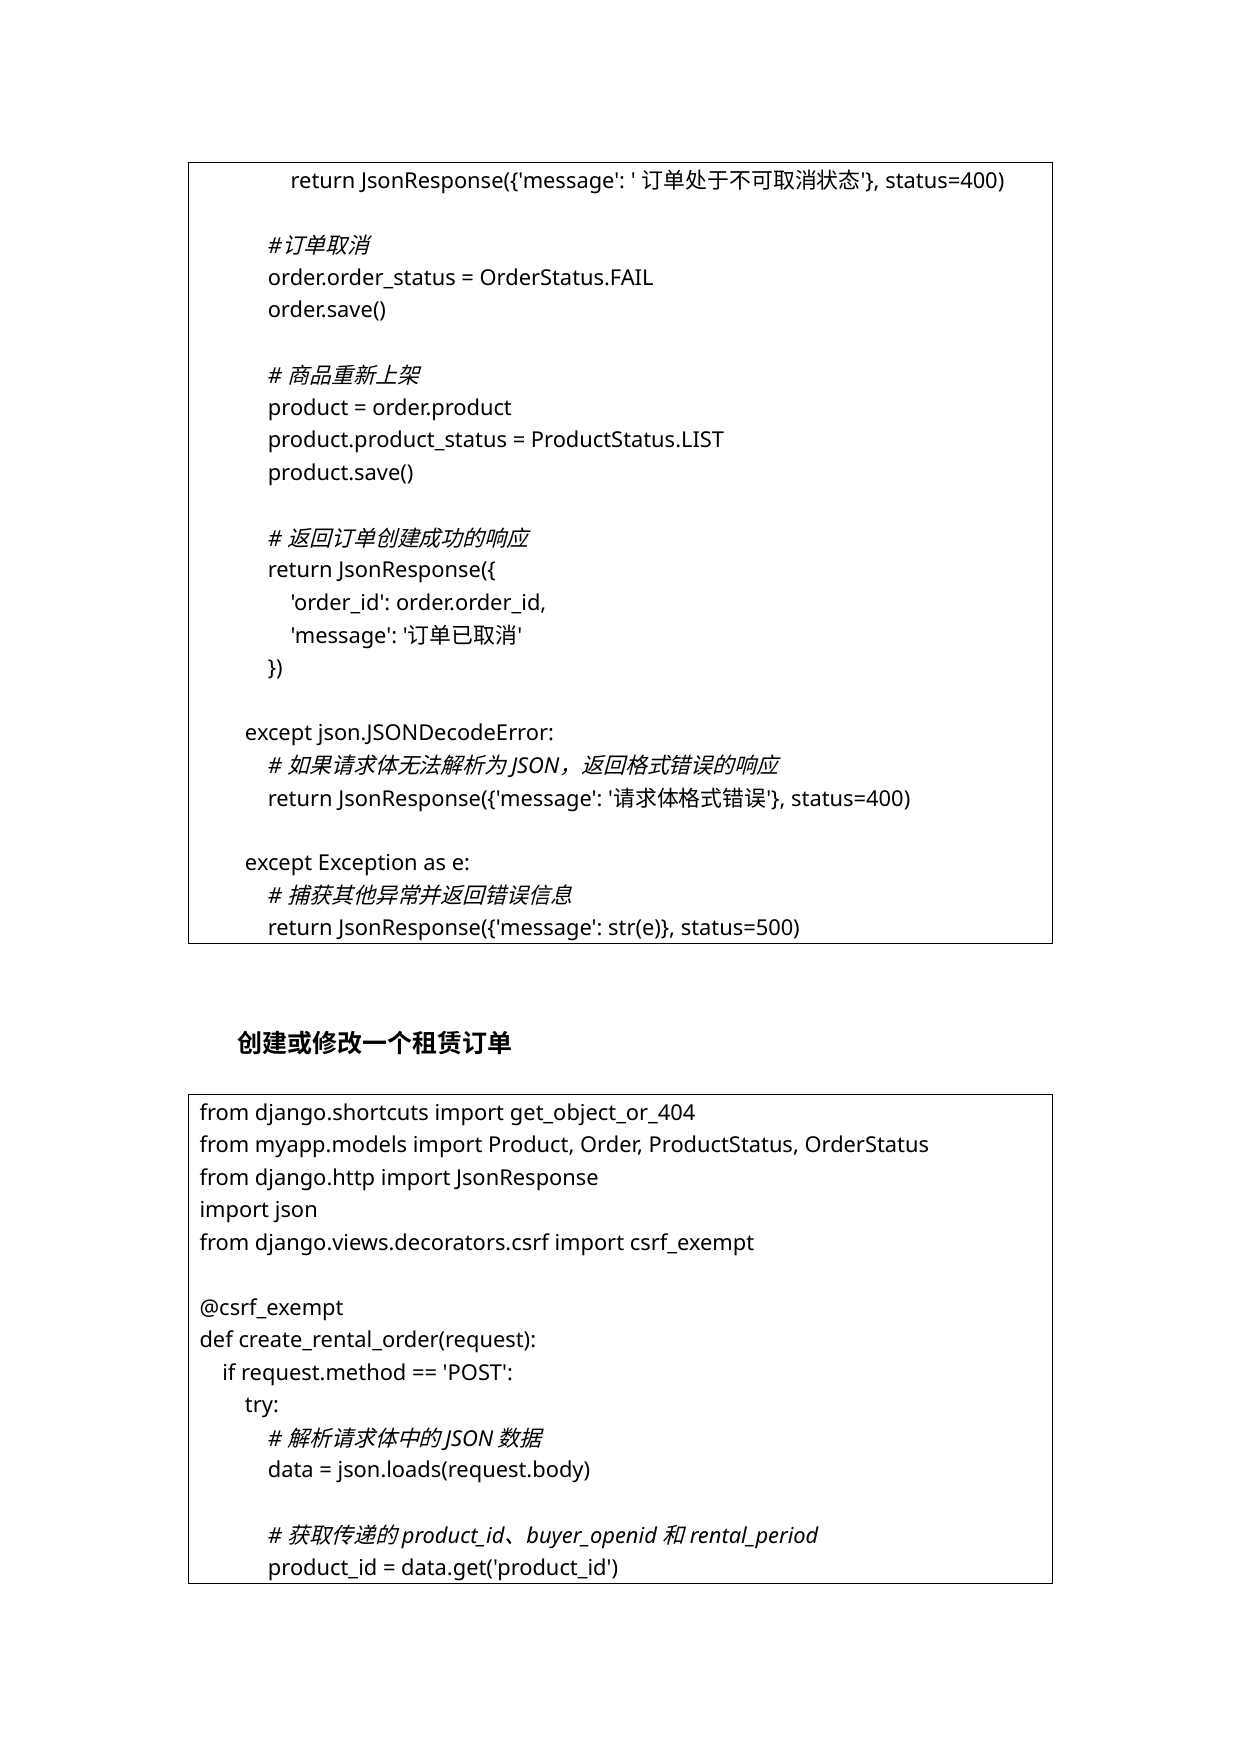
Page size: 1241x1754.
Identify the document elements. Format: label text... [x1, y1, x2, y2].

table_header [189, 163, 1052, 943]
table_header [189, 1095, 1052, 1583]
subtitle 创建或修改一个租赁订单 [187, 1009, 1053, 1074]
